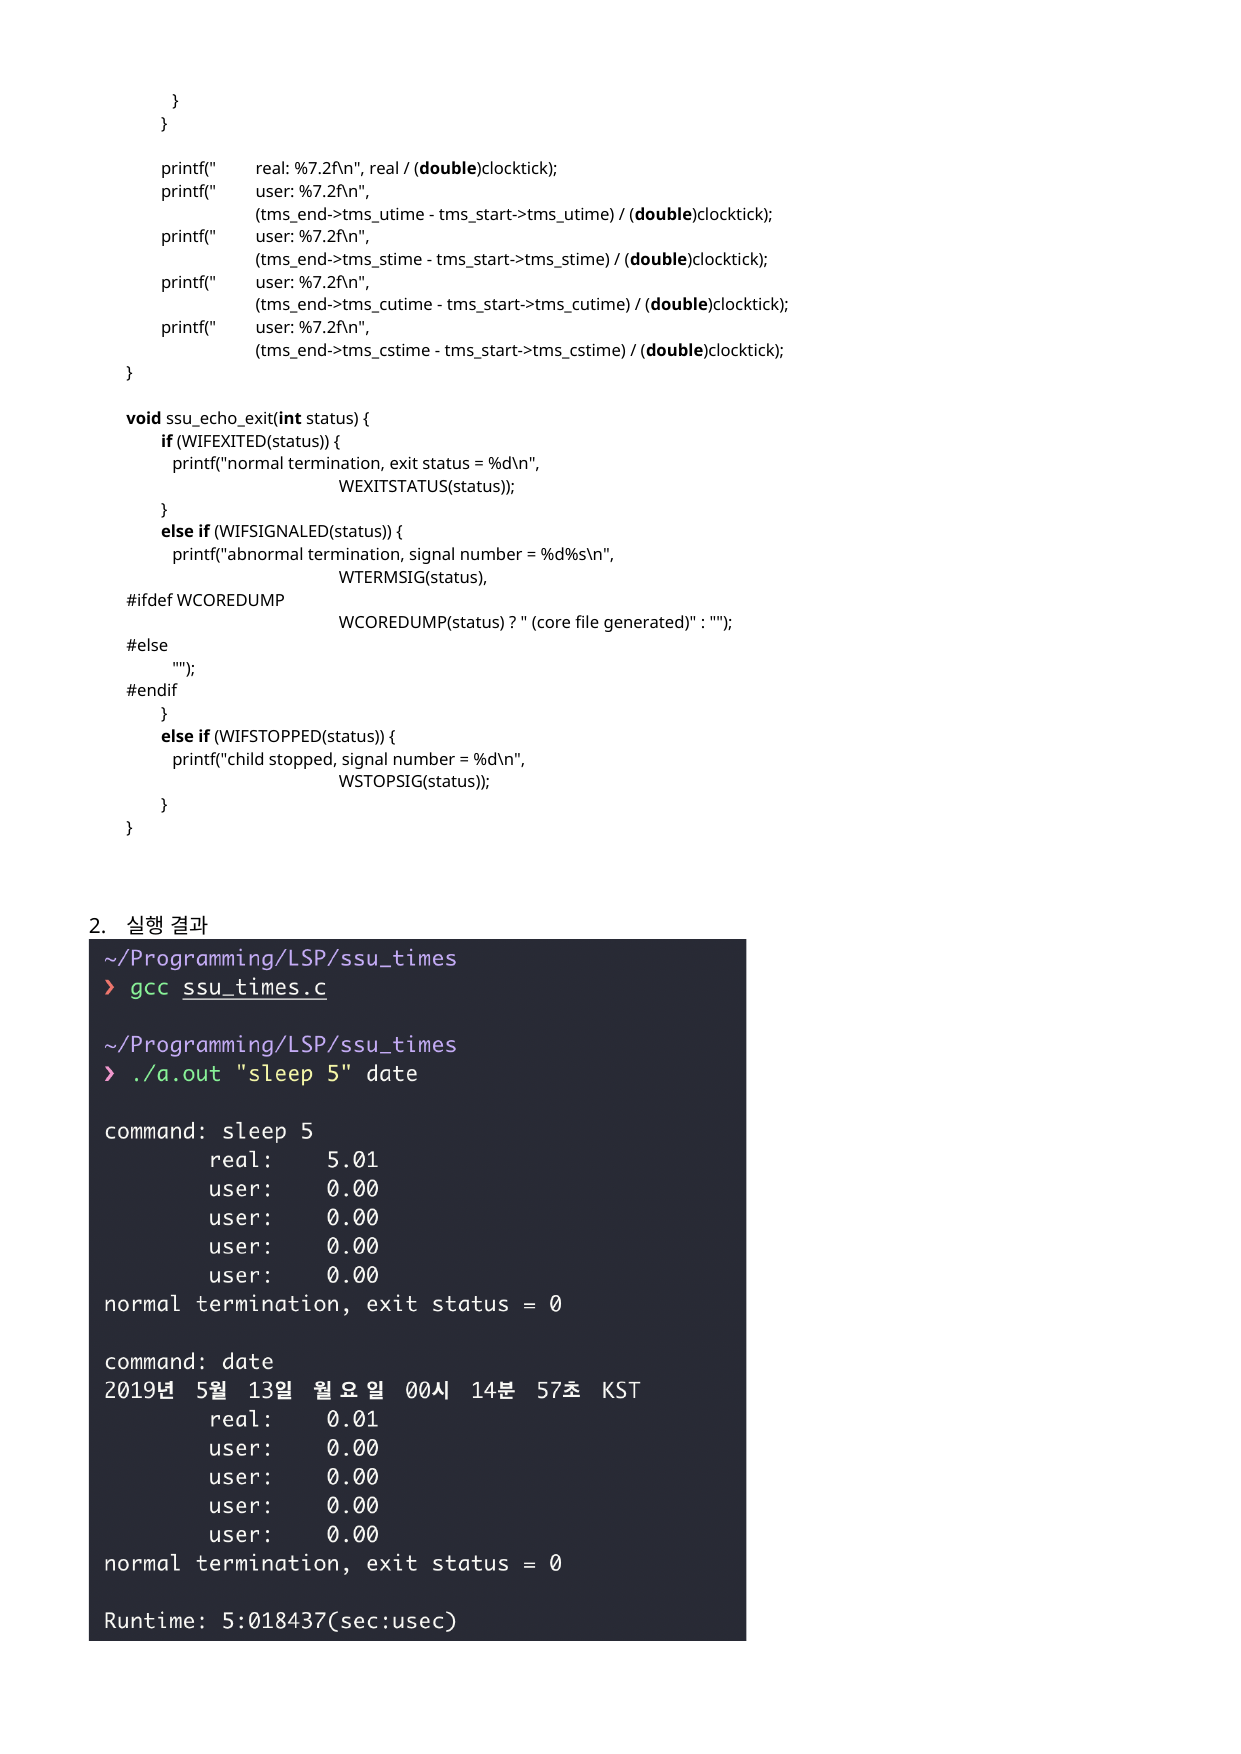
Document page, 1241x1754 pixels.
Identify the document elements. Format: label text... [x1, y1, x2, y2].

text #endif [126, 679, 1152, 702]
text ""); [126, 656, 1152, 679]
text (tms_end->tms_cstime - tms_start->tms_cstime) / (double)clocktick); [126, 338, 1152, 361]
text void ssu_echo_exit(int status) { [126, 407, 1152, 429]
text (tms_end->tms_utime - tms_start->tms_utime) / (double)clocktick); [126, 202, 1152, 225]
text #ifdef WCOREDUMP [126, 588, 1152, 611]
text printf("normal termination, exit status = %d\n", [126, 452, 1152, 475]
text printf(" user: %7.2f\n", [126, 225, 1152, 248]
text printf("child stopped, signal number = %d\n", [126, 747, 1152, 770]
text } [126, 111, 1152, 134]
text WEXITSTATUS(status)); [126, 475, 1152, 497]
text } [126, 815, 1152, 838]
list 실행 결과 [89, 909, 1152, 939]
text (tms_end->tms_cutime - tms_start->tms_cutime) / (double)clocktick); [126, 293, 1152, 316]
text WTERMSIG(status), [126, 566, 1152, 588]
text (tms_end->tms_stime - tms_start->tms_stime) / (double)clocktick); [126, 248, 1152, 270]
text } [126, 702, 1152, 724]
text printf("abnormal termination, signal number = %d%s\n", [126, 543, 1152, 566]
text printf(" user: %7.2f\n", [126, 179, 1152, 202]
text } [126, 497, 1152, 520]
picture [88, 939, 747, 1641]
text } [126, 793, 1152, 815]
text } [126, 89, 1152, 111]
text WCOREDUMP(status) ? " (core file generated)" : ""); [126, 611, 1152, 634]
text } [126, 361, 1152, 384]
text else if (WIFSIGNALED(status)) { [126, 520, 1152, 543]
text else if (WIFSTOPPED(status)) { [126, 724, 1152, 747]
text printf(" user: %7.2f\n", [126, 270, 1152, 293]
text WSTOPSIG(status)); [126, 770, 1152, 793]
text #else [126, 634, 1152, 656]
text printf(" real: %7.2f\n", real / (double)clocktick); [126, 157, 1152, 179]
text if (WIFEXITED(status)) { [126, 429, 1152, 452]
text printf(" user: %7.2f\n", [126, 316, 1152, 338]
